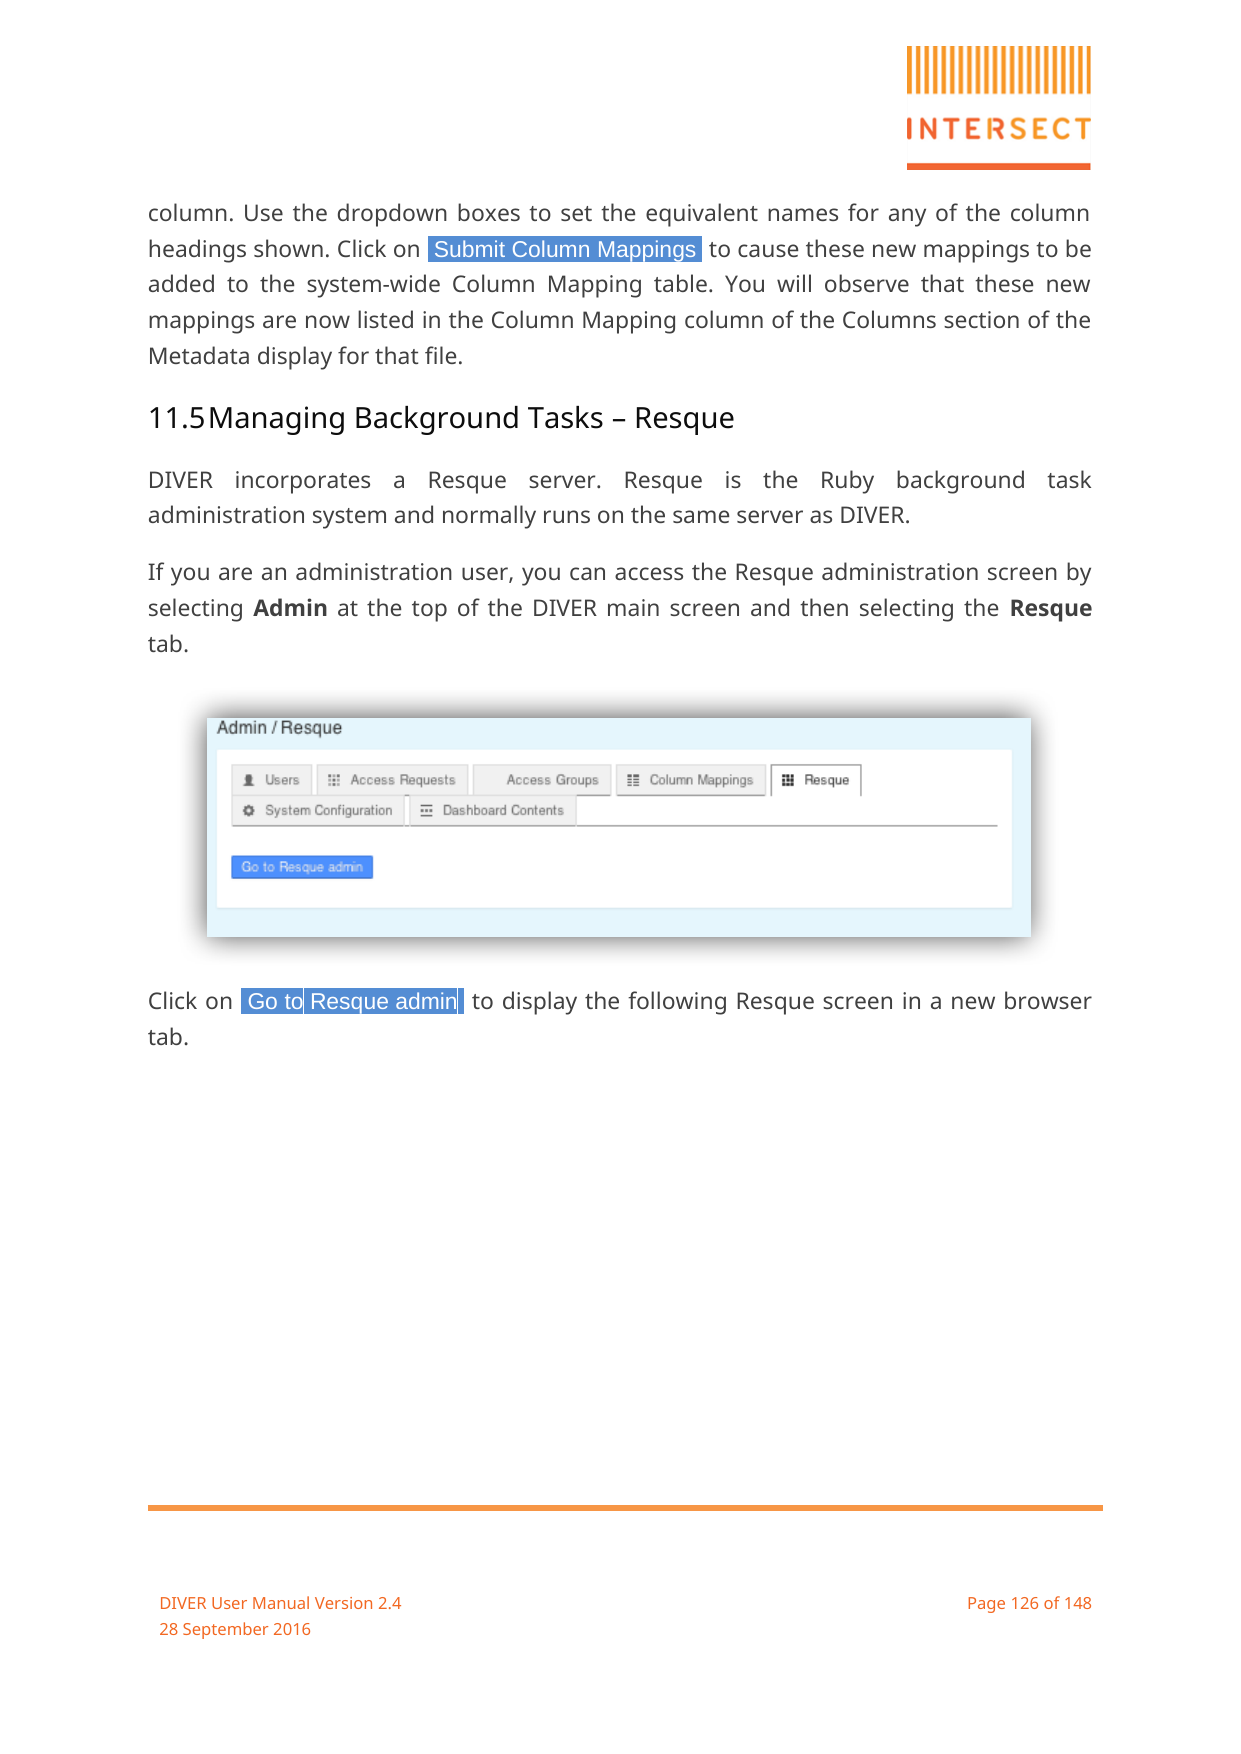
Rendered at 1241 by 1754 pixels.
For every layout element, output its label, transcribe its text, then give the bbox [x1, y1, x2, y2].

picture [905, 44, 1093, 172]
text Click on Go to Resque admin to display the following Resque screen in a new browser tab. [148, 985, 1092, 1052]
picture [207, 718, 1031, 937]
text If you are an administration user, you can access the Resque administration screen by selecting Admin at the top of the DIVER main screen and then selecting the Resque tab. [148, 556, 1092, 659]
subtitle Managing Background Tasks – Resque [148, 397, 1092, 437]
text DIVER incorporates a Resque server. Resque is the Ruby background task administration system and normally runs on the same server as DIVER. [148, 463, 1092, 531]
